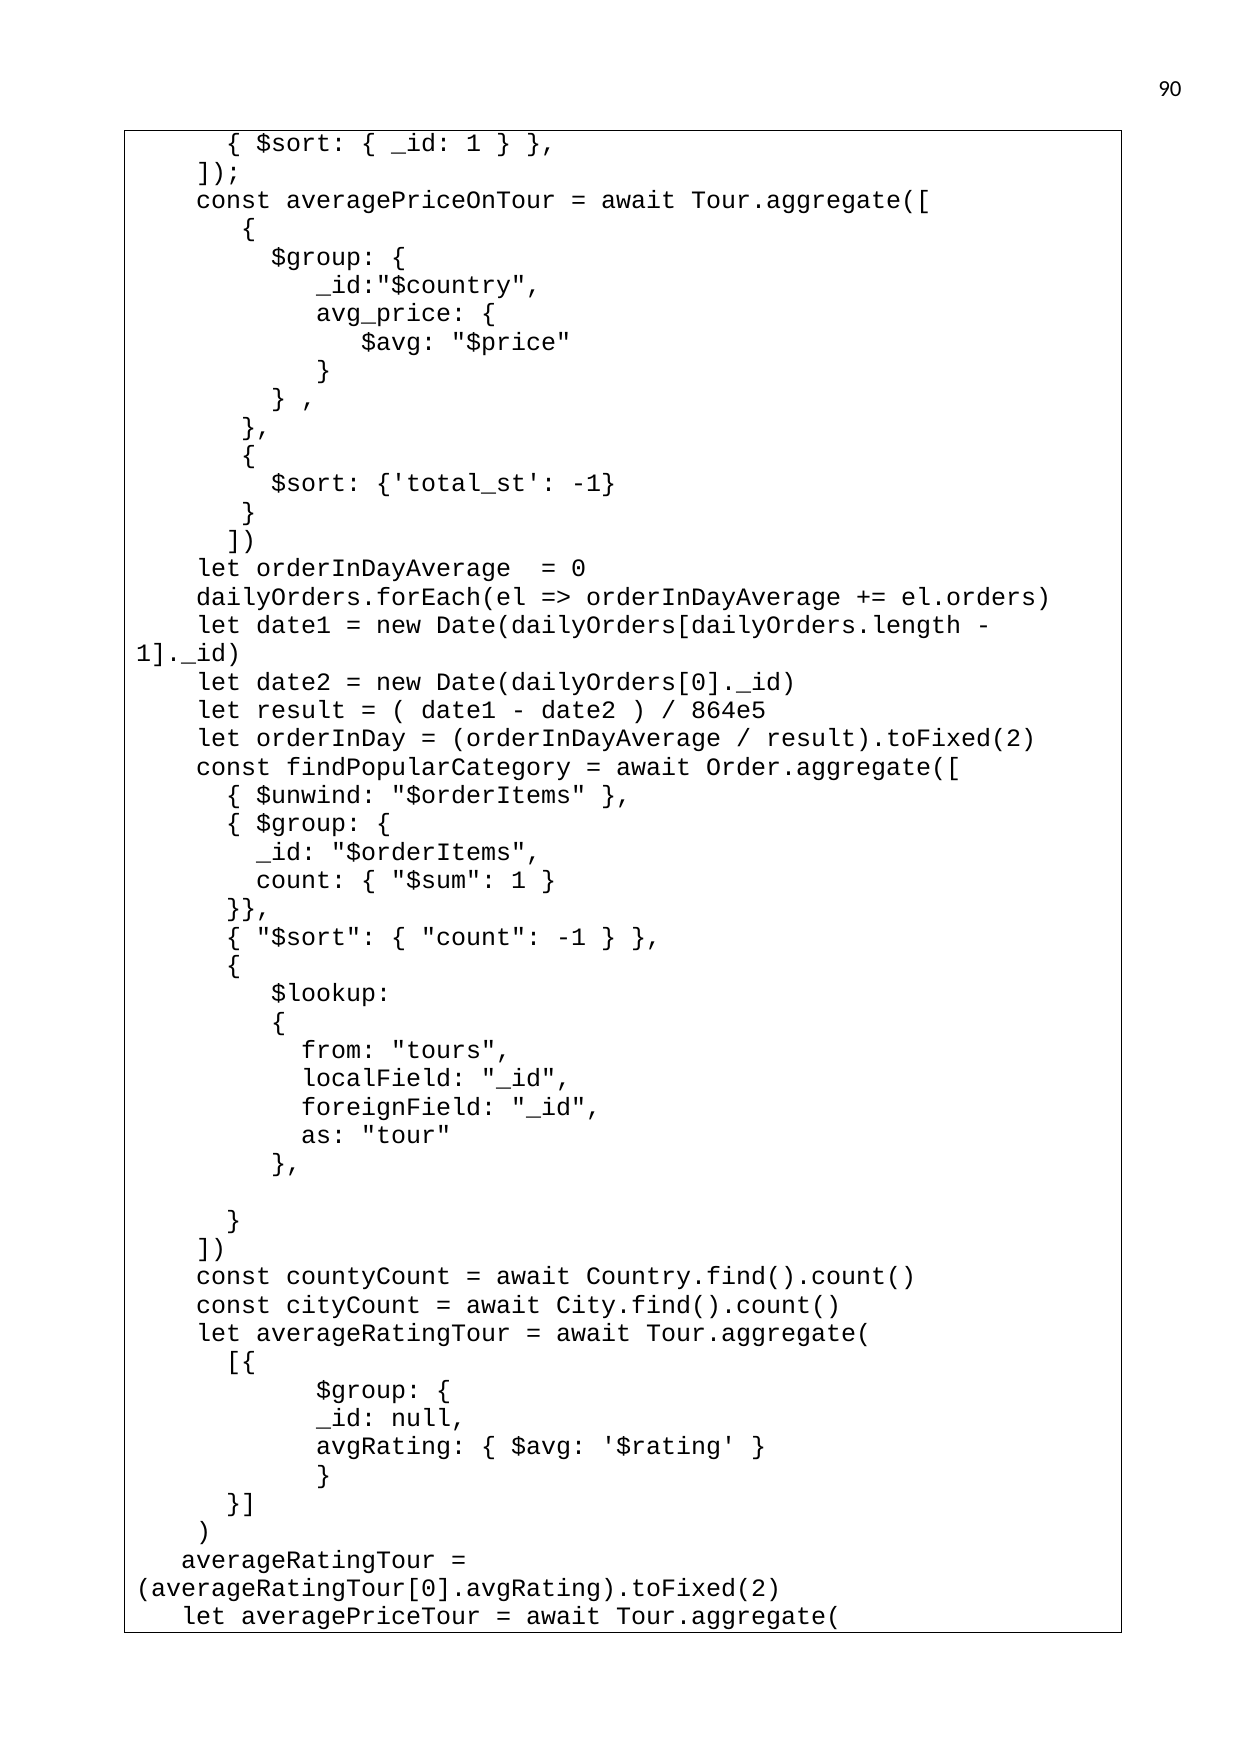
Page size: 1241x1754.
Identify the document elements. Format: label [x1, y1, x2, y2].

table_header [125, 131, 1121, 1632]
